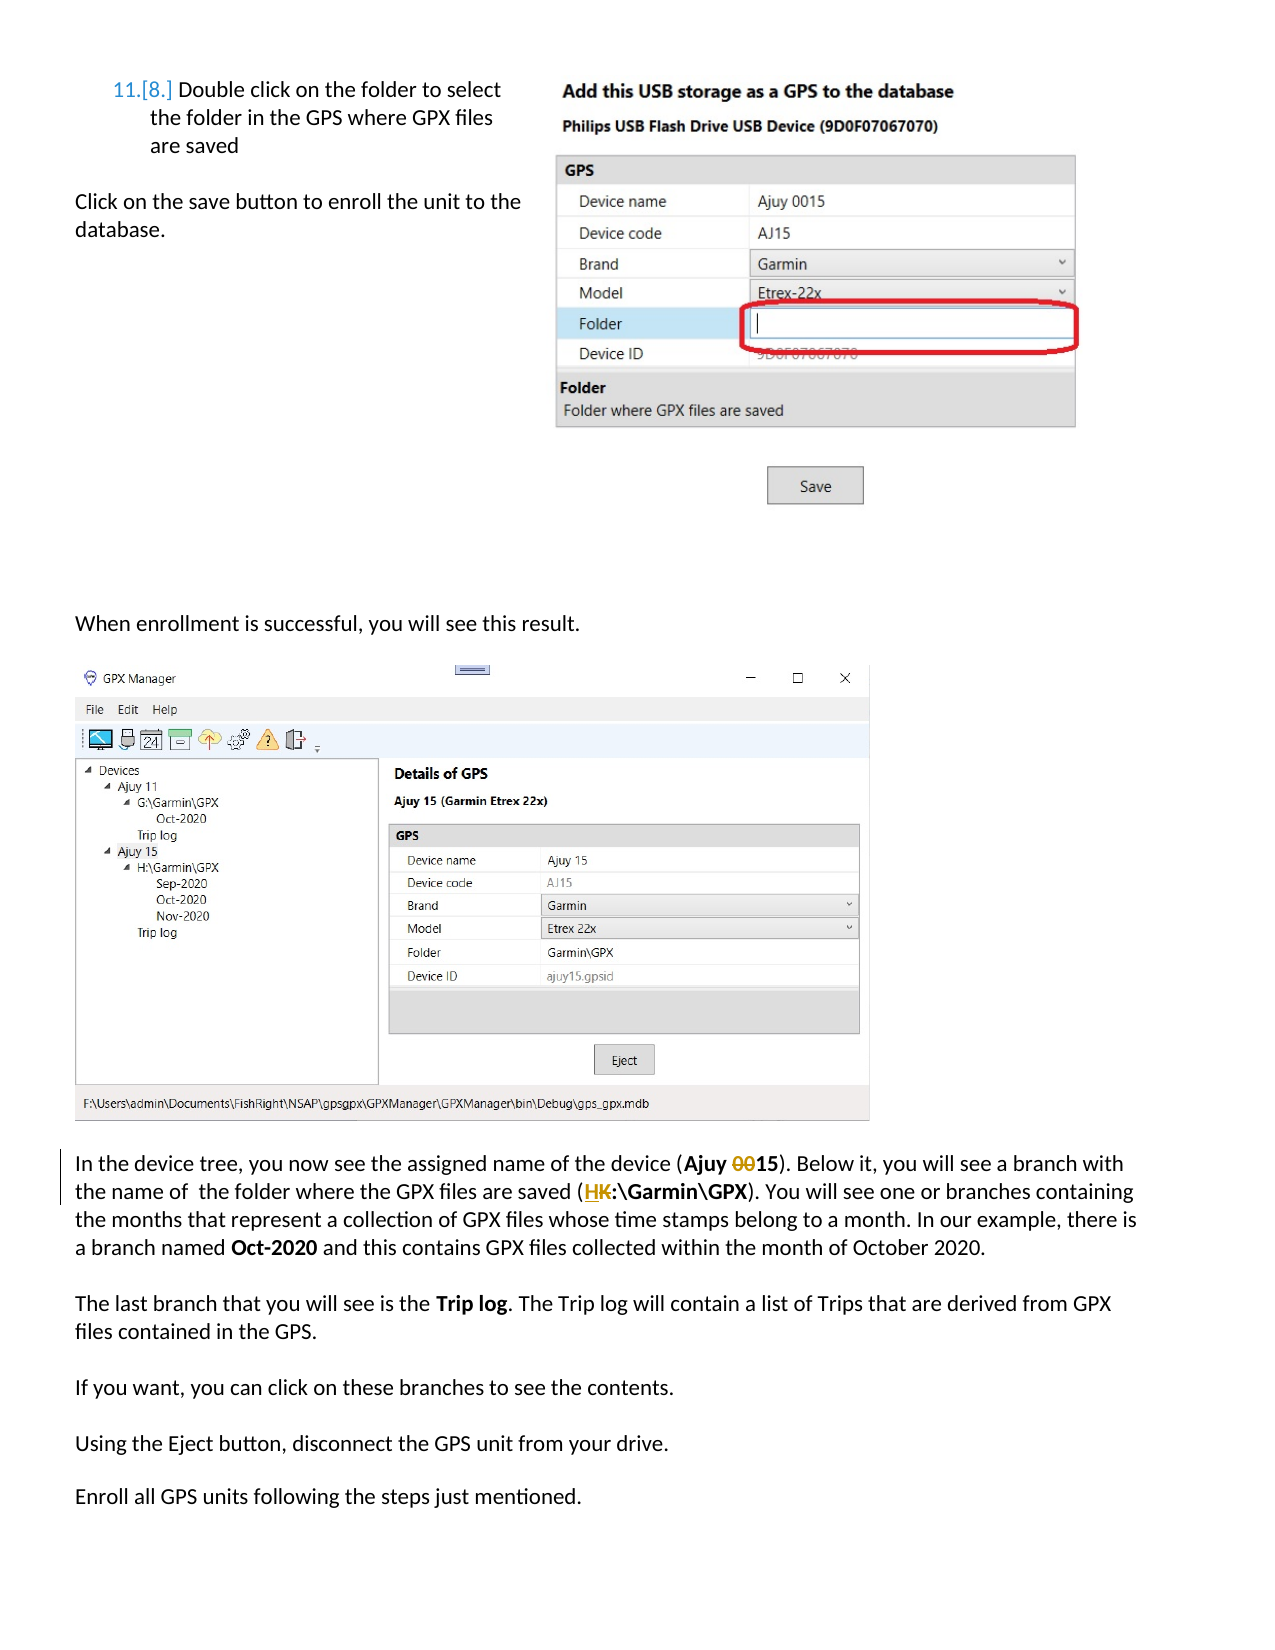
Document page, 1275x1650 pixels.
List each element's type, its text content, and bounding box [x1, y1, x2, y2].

picture [75, 665, 870, 1121]
table_cell Double click on the folder to select the folder in the GPS where GPX files are saved Click on the save button to enroll the unit to the database. [64, 75, 534, 609]
table_cell [534, 75, 1157, 609]
picture [545, 75, 1083, 525]
table_cell When enrollment is successful, you will see this result. In the device tree, you now see the assigned name of the device (Ajuy 15). Below it, you will see a branch with the name of the folder where the GPX files are saved (:\Garmin\GPX). You will see one or branches containing the months that represent a collection of GPX files whose time stamps belong to a month. In our example, there is a branch named Oct-2020 and this contains GPX files collected within the month of October 2020. The last branch that you will see is the Trip log. The Trip log will contain a list of Trips that are derived from GPX files contained in the GPS. If you want, you can click on these branches to see the contents. Using the Eject button, disconnect the GPS unit from your drive. Enroll all GPS units following the steps just mentioned. [64, 609, 1157, 1510]
